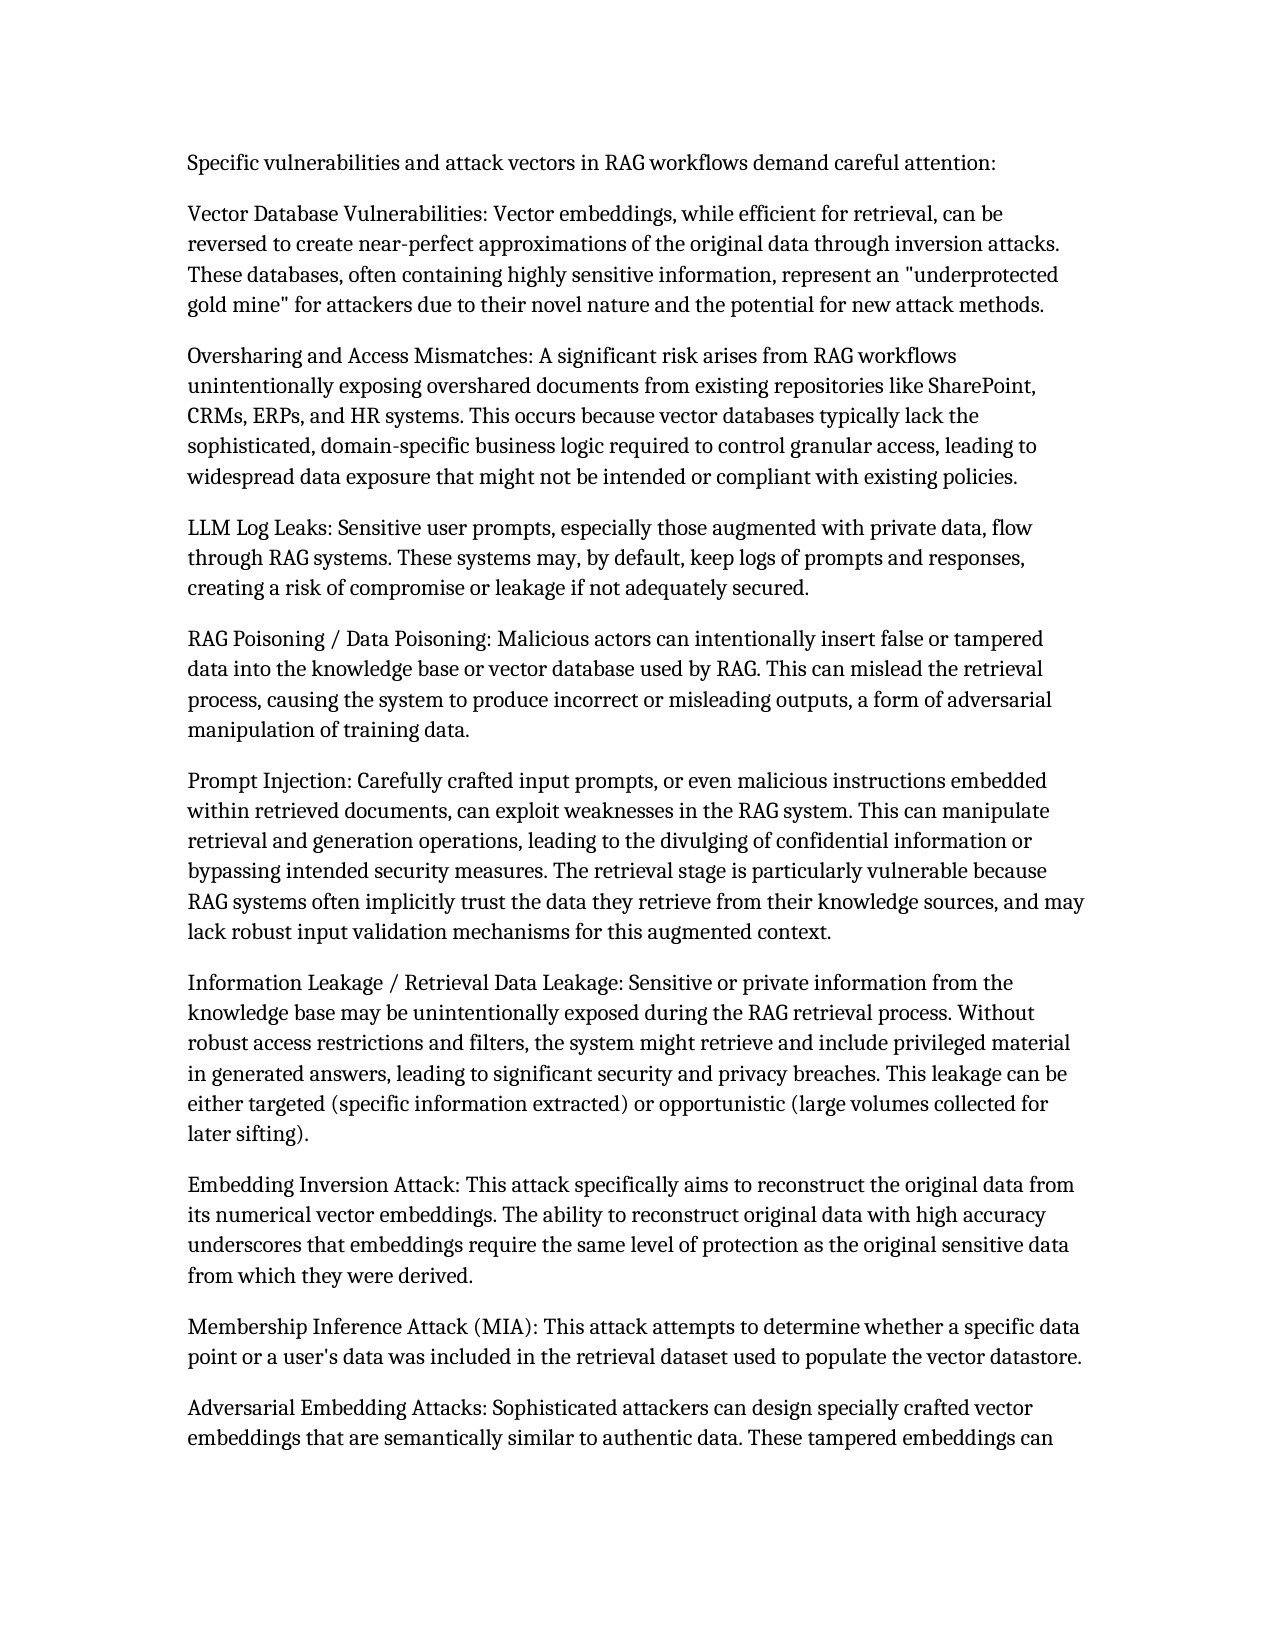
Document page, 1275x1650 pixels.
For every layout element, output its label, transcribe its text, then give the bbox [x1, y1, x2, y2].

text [187, 1395, 1087, 1451]
text Vector Database Vulnerabilities: Vector embeddings, while efficient for retrieval, can be reversed to create near-perfect approximations of the original data through inversion attacks. These databases, often containing highly sensitive information, represent an "underprotected gold mine" for attackers due to their novel nature and the potential for new attack methods. [187, 201, 1087, 318]
text Specific vulnerabilities and attack vectors in RAG workflows demand careful attention: [187, 150, 1087, 176]
text Membership Inference Attack (MIA): This attack attempts to determine whether a specific data point or a user's data was included in the retrieval dataset used to populate the vector datastore. [187, 1313, 1087, 1370]
text Embedding Inversion Attack: This attack specifically aims to reconstruct the original data from its numerical vector embeddings. The ability to reconstruct original data with high accuracy underscores that embeddings require the same level of protection as the original sensitive data from which they were derived. [187, 1172, 1087, 1289]
text LLM Log Leaks: Sensitive user prompts, especially those augmented with private data, flow through RAG systems. These systems may, by default, keep logs of prompts and responses, creating a risk of compromise or leakage if not adequately secured. [187, 514, 1087, 601]
text Prompt Injection: Carefully crafted input prompts, or even malicious instructions embedded within retrieved documents, can exploit weaknesses in the RAG system. This can manipulate retrieval and generation operations, leading to the divulging of confidential information or bypassing intended security measures. The retrieval stage is particularly vulnerable because RAG systems often implicitly trust the data they retrieve from their knowledge sources, and may lack robust input validation mechanisms for this augmented context. [187, 768, 1087, 945]
text Information Leakage / Retrieval Data Leakage: Sensitive or private information from the knowledge base may be unintentionally exposed during the RAG retrieval process. Without robust access restrictions and filters, the system might retrieve and include privileged material in generated answers, leading to significant security and privacy breaches. This leakage can be either targeted (specific information extracted) or opportunistic (large volumes collected for later sifting). [187, 970, 1087, 1147]
text RAG Poisoning / Data Poisoning: Malicious actors can intentionally insert false or tampered data into the knowledge base or vector database used by RAG. This can mislead the retrieval process, causing the system to produce incorrect or misleading outputs, a form of adversarial manipulation of training data. [187, 626, 1087, 743]
text Oversharing and Access Mismatches: A significant risk arises from RAG workflows unintentionally exposing overshared documents from existing repositories like SharePoint, CRMs, ERPs, and HR systems. This occurs because vector databases typically lack the sophisticated, domain-specific business logic required to control granular access, leading to widespread data exposure that might not be intended or compliant with existing policies. [187, 343, 1087, 490]
